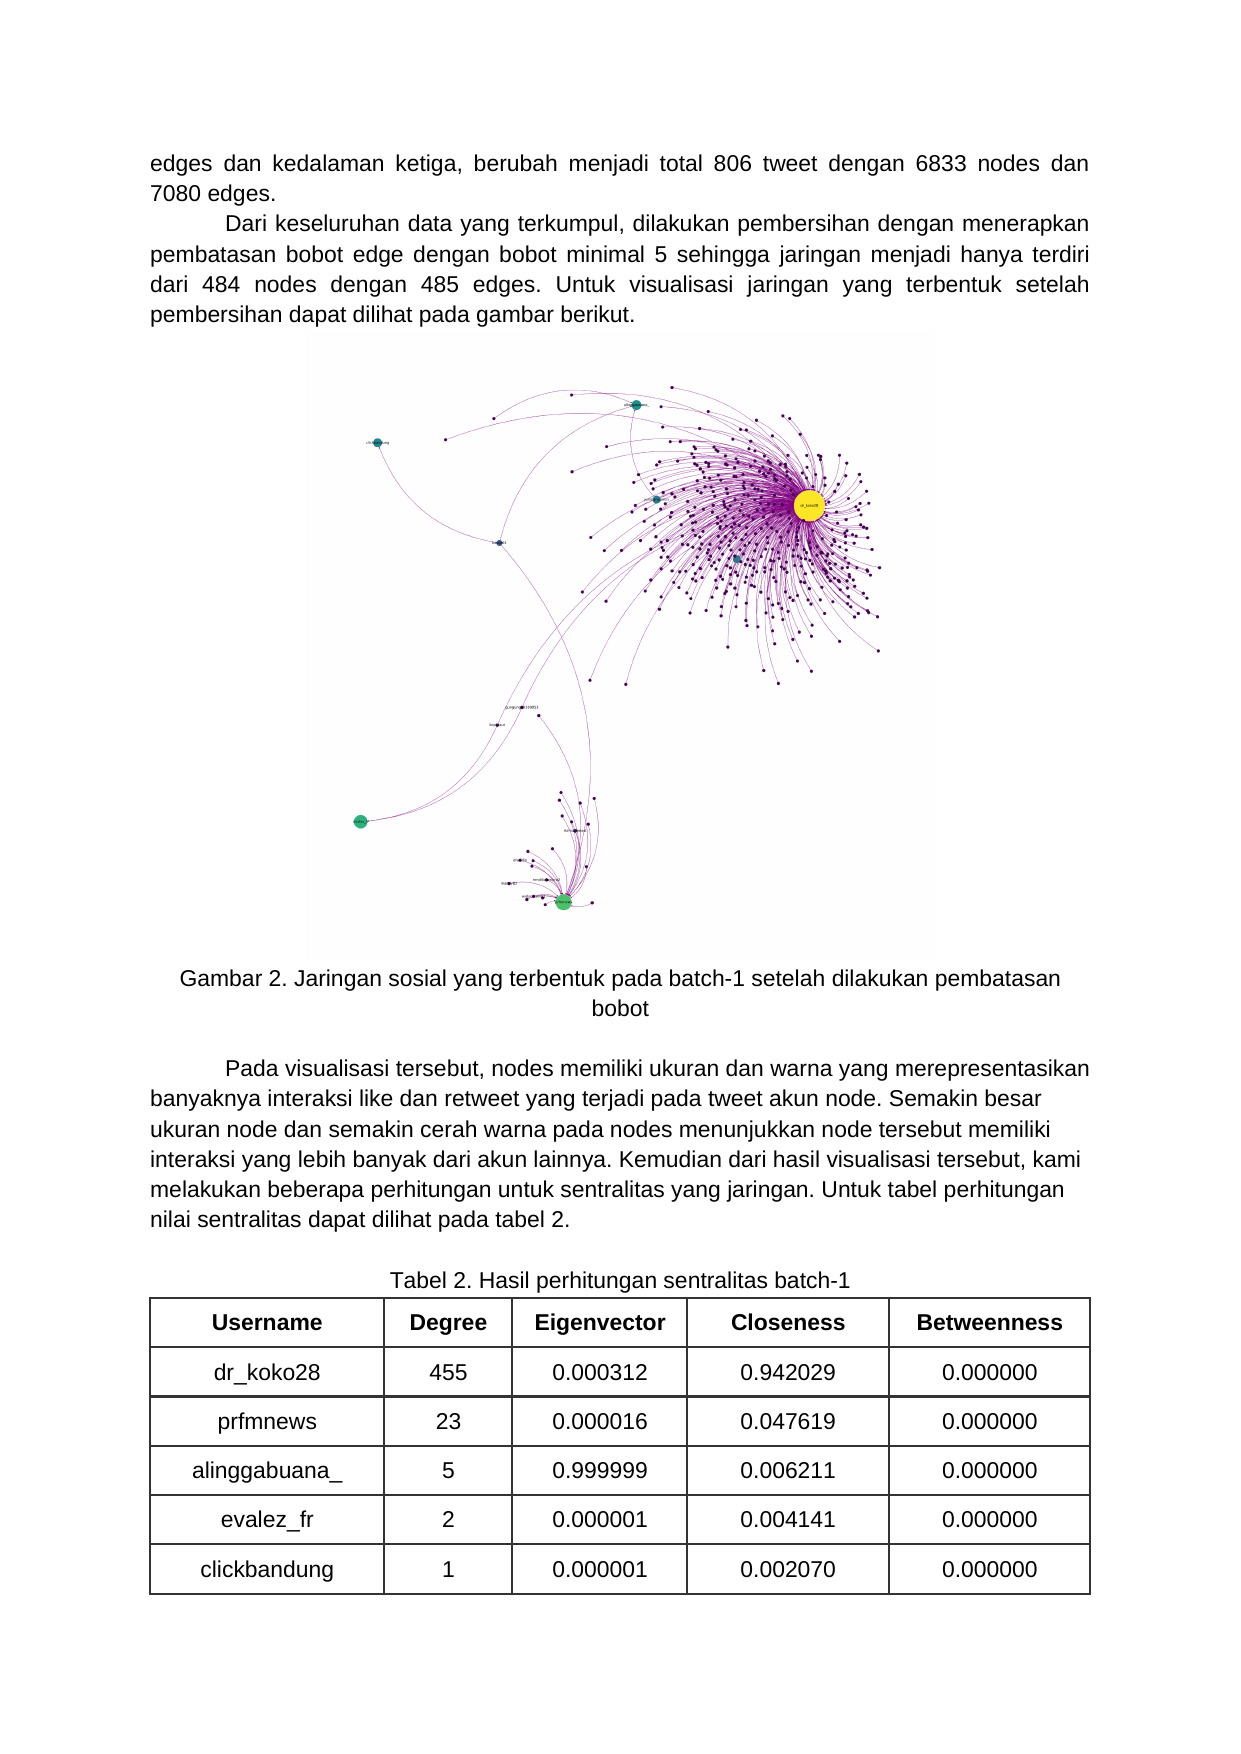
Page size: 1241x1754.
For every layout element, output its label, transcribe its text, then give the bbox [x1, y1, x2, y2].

table_cell 0.000001 [513, 1496, 686, 1543]
table_cell 0.004141 [688, 1496, 888, 1543]
table_cell 5 [385, 1447, 511, 1494]
table_cell 0.000000 [890, 1545, 1089, 1592]
table_cell 2 [385, 1496, 511, 1543]
table_header Username [151, 1299, 383, 1346]
picture [305, 331, 936, 961]
table_cell 0.000016 [513, 1398, 686, 1444]
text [150, 150, 1090, 207]
table_cell 0.000312 [513, 1348, 686, 1395]
table_header Closeness [688, 1299, 888, 1346]
table_header Eigenvector [513, 1299, 686, 1346]
table_cell 0.000001 [513, 1545, 686, 1592]
table_cell 0.999999 [513, 1447, 686, 1494]
table_cell 23 [385, 1398, 511, 1444]
table_cell 0.942029 [688, 1348, 888, 1395]
table_header Degree [385, 1299, 511, 1346]
table_cell 0.047619 [688, 1398, 888, 1444]
table_cell dr_koko28 [151, 1348, 383, 1395]
table_cell 0.006211 [688, 1447, 888, 1494]
table_cell evalez_fr [151, 1496, 383, 1543]
table_cell 0.000000 [890, 1447, 1089, 1494]
table_header Betweenness [890, 1299, 1089, 1346]
table_cell 0.002070 [688, 1545, 888, 1592]
table_cell 0.000000 [890, 1398, 1089, 1444]
table_cell 0.000000 [890, 1348, 1089, 1395]
text Gambar 2. Jaringan sosial yang terbentuk pada batch-1 setelah dilakukan pembatasan bobot [150, 964, 1090, 1021]
text Tabel 2. Hasil perhitungan sentralitas batch-1 [150, 1267, 1090, 1293]
table_cell 1 [385, 1545, 511, 1592]
text Pada visualisasi tersebut, nodes memiliki ukuran dan warna yang merepresentasikan banyaknya interaksi like dan retweet yang terjadi pada tweet akun node. Semakin besar ukuran node dan semakin cerah warna pada nodes menunjukkan node tersebut memiliki interaksi yang lebih banyak dari akun lainnya. Kemudian dari hasil visualisasi tersebut, kami melakukan beberapa perhitungan untuk sentralitas yang jaringan. Untuk tabel perhitungan nilai sentralitas dapat dilihat pada tabel 2. [150, 1055, 1090, 1232]
table_cell 0.000000 [890, 1496, 1089, 1543]
table_cell 455 [385, 1348, 511, 1395]
table_cell prfmnews [151, 1398, 383, 1444]
text Dari keseluruhan data yang terkumpul, dilakukan pembersihan dengan menerapkan pembatasan bobot edge dengan bobot minimal 5 sehingga jaringan menjadi hanya terdiri dari 484 nodes dengan 485 edges. Untuk visualisasi jaringan yang terbentuk setelah pembersihan dapat dilihat pada gambar berikut. [150, 210, 1090, 327]
table_cell alinggabuana_ [151, 1447, 383, 1494]
table_cell clickbandung [151, 1545, 383, 1592]
